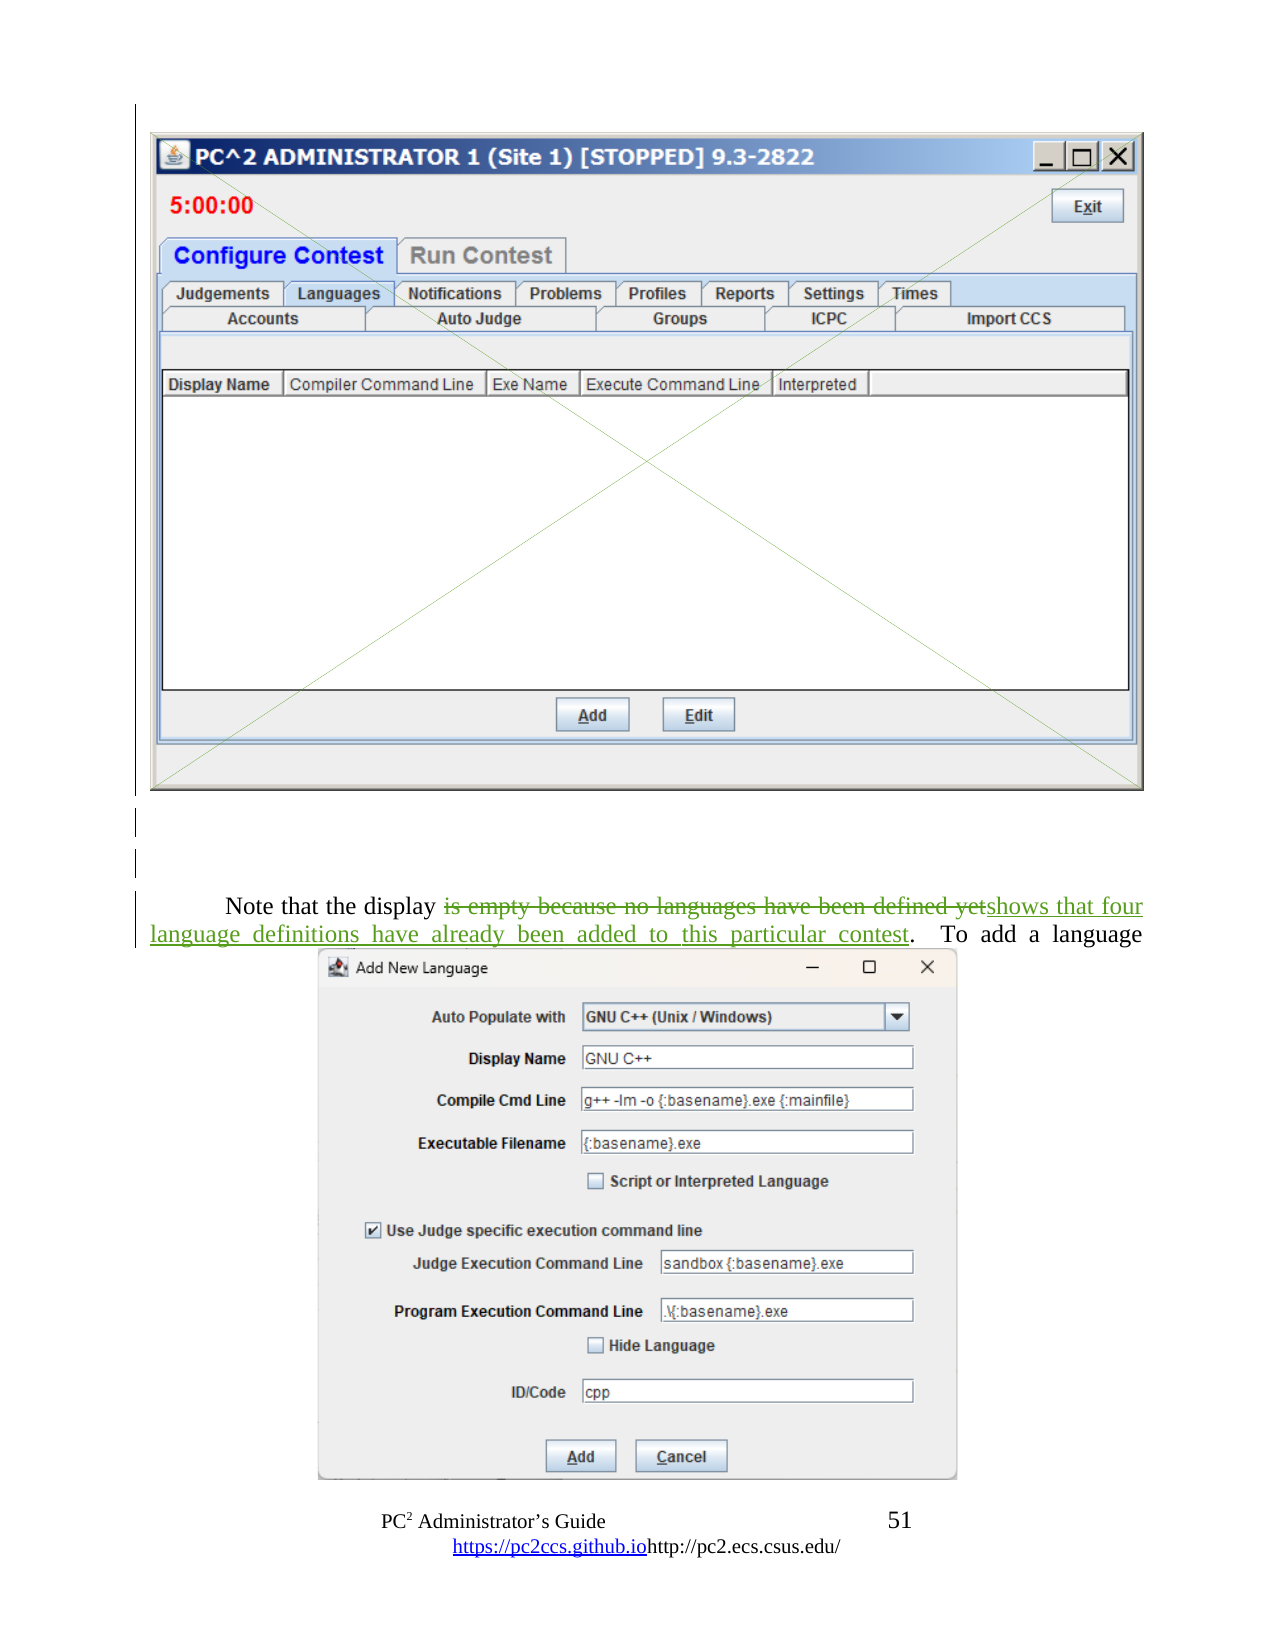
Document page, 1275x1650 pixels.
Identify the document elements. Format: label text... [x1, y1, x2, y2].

picture [151, 132, 1142, 460]
picture [317, 948, 958, 1480]
picture [648, 134, 1144, 789]
picture [151, 463, 1143, 791]
picture [150, 134, 645, 789]
text Note that the display . To add a language description, click the Add button. This will bring up an Add New Language dialog, similar to the one shown below, containing fields used to describe the language to PC2. [150, 891, 1143, 948]
